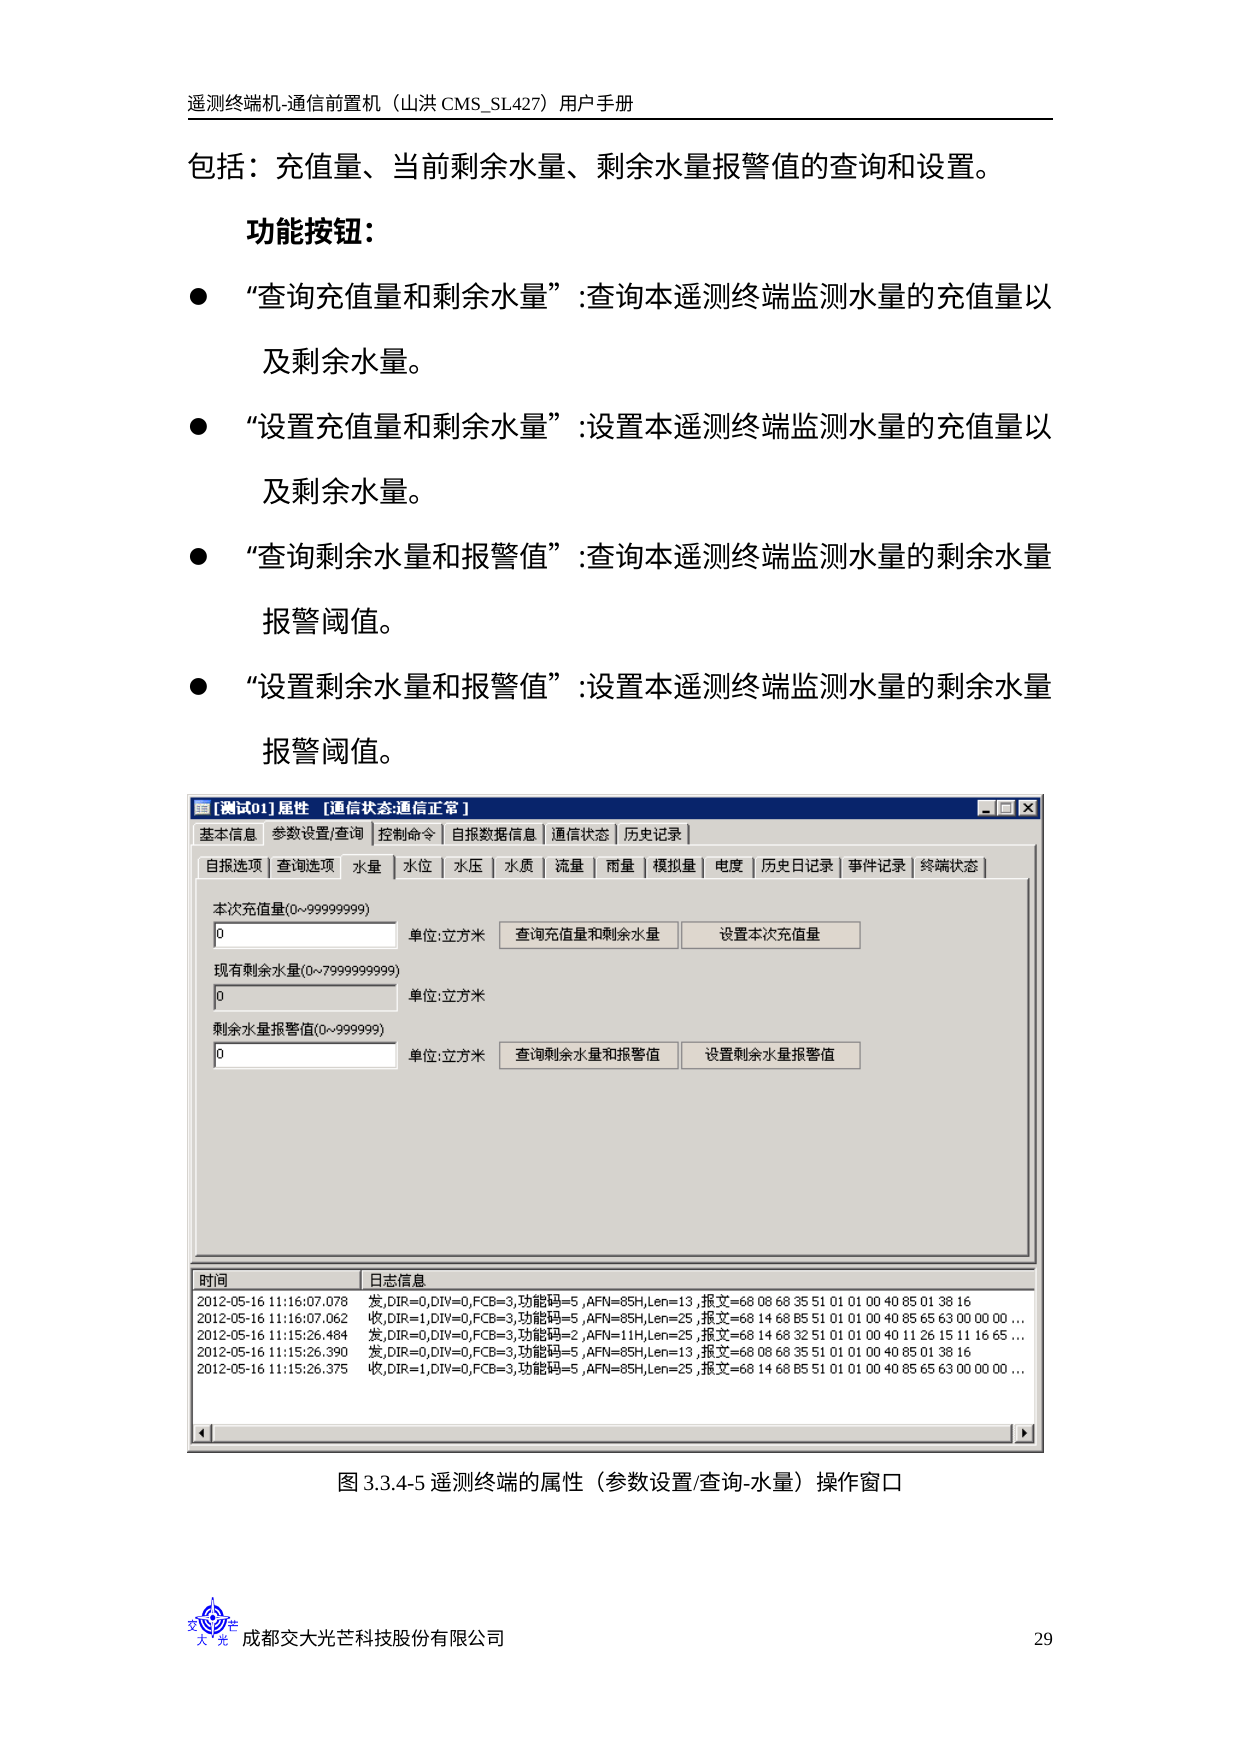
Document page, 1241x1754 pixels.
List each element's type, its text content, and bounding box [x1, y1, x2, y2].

text 功能按钮： [187, 197, 1053, 262]
list “查询充值量和剩余水量”:查询本遥测终端监测水量的充值量以及剩余水量。 [187, 262, 1053, 392]
picture [187, 794, 1044, 1453]
text 图3.3.4-5 遥测终端的属性（参数设置/查询-水量）操作窗口 [187, 1465, 1053, 1497]
list “查询剩余水量和报警值”:查询本遥测终端监测水量的剩余水量报警阈值。 [187, 522, 1053, 652]
picture [187, 1597, 243, 1646]
list “设置剩余水量和报警值”:设置本遥测终端监测水量的剩余水量报警阈值。 [187, 652, 1053, 782]
list “设置充值量和剩余水量”:设置本遥测终端监测水量的充值量以及剩余水量。 [187, 392, 1053, 522]
text 通过属性窗口的“参数设置/查询”页面下的“水量”页面（如图3.3.4-5），可以查询和设置遥测终端的充值量和水量的参数信息。包括：充值量、当前剩余水量、剩余水量报警值的查询和设置。 [187, 132, 1053, 197]
